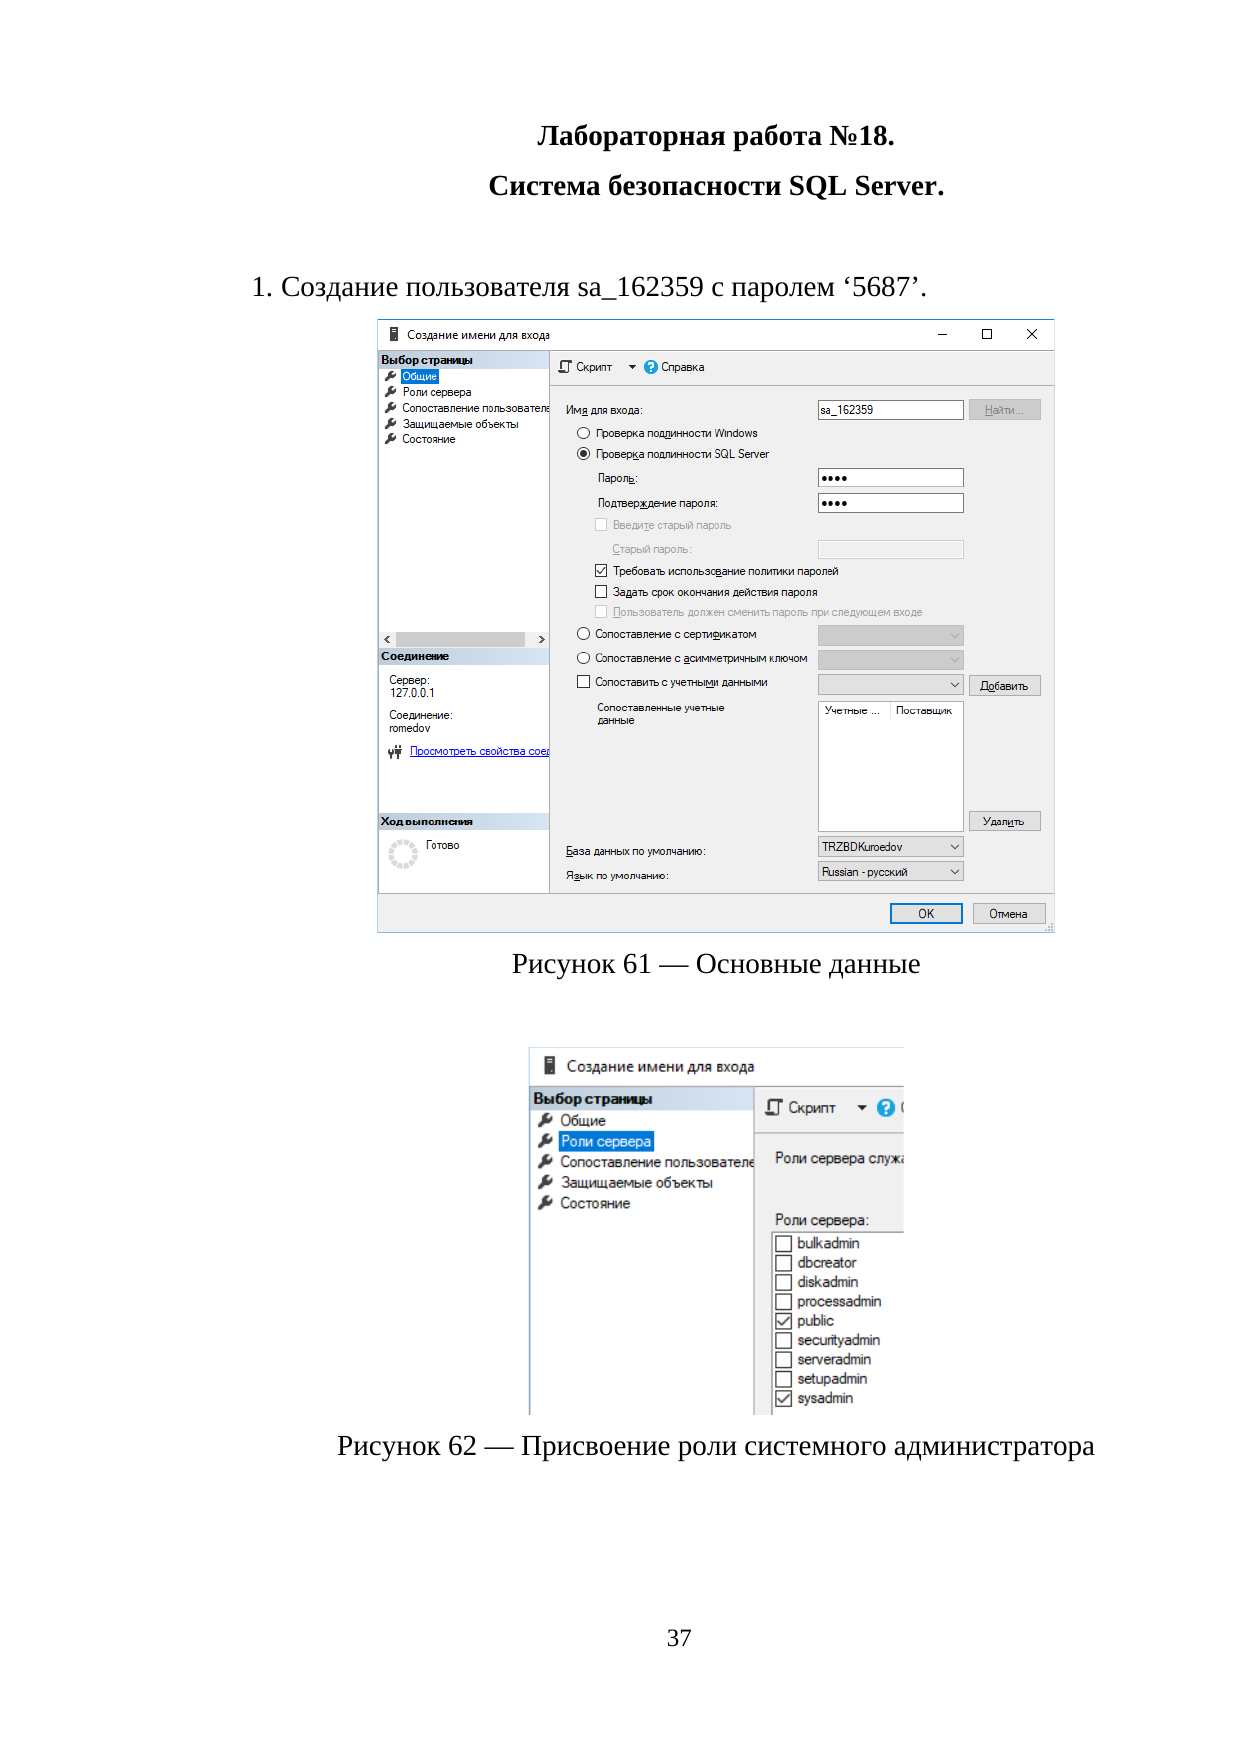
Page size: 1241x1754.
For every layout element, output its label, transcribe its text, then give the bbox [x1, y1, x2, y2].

picture [377, 319, 1055, 933]
list Рисунок 62 — Присвоение роли системного администратора [177, 1428, 1181, 1462]
list Рисунок 61 — Основные данные [177, 946, 1181, 980]
text Система безопасности SQL Server. [177, 168, 1181, 202]
picture [528, 1047, 904, 1415]
text Лабораторная работа №18. [177, 118, 1181, 152]
list Создание пользователя sa_162359 с паролем ‘5687’. [177, 269, 1181, 303]
